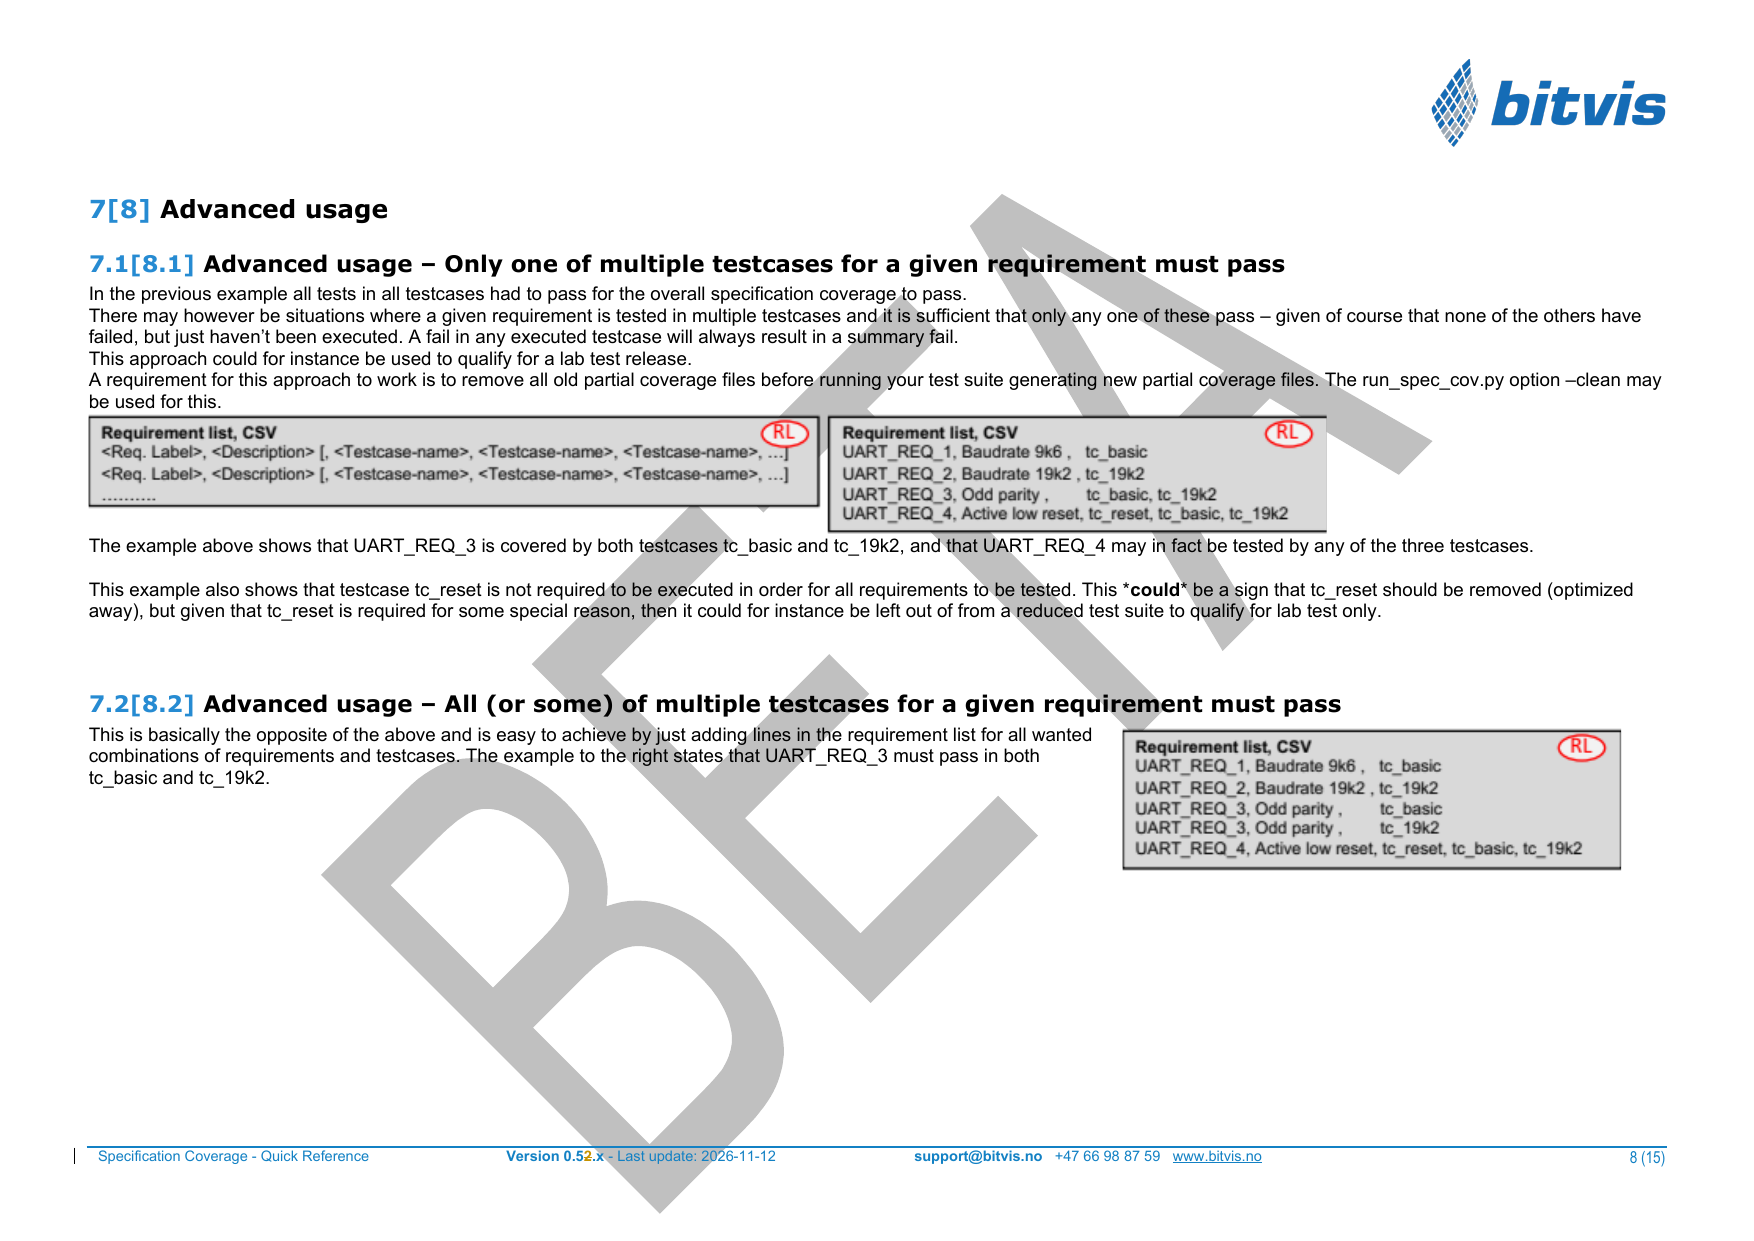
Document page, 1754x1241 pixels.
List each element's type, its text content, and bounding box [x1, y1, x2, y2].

picture [1431, 59, 1666, 147]
subtitle Advanced usage – Only one of multiple testcases for a given requirement must pass [88, 249, 1665, 277]
text This approach could for instance be used to qualify for a lab test release. [88, 348, 1665, 369]
subtitle Advanced usage [88, 193, 1665, 224]
text This example also shows that testcase tc_reset is not required to be executed in order for all requirements to be tested. This *could* be a sign that tc_reset should be removed (optimized away), but given that tc_reset is required for some special reason, then it could for instance be left out of from a reduced test suite to qualify for lab test only. [88, 578, 1665, 622]
text The example above shows that UART_REQ_3 is covered by both testcases tc_basic and tc_19k2, and that UART_REQ_4 may in fact be tested by any of the three testcases. [88, 535, 1665, 557]
text In the previous example all tests in all testcases had to pass for the overall specification coverage to pass. There may however be situations where a given requirement is tested in multiple testcases and it is sufficient that only any one of these pass – given of course that none of the others have failed, but just haven’t been executed. A fail in any executed testcase will always result in a summary fail. [88, 283, 1665, 348]
text This is basically the opposite of the above and is easy to achieve by just adding lines in the requirement list for all wanted combinations of requirements and testcases. The example to the right states that UART_REQ_3 must pass in both tc_basic and tc_19k2. [88, 724, 1665, 788]
subtitle Advanced usage – All (or some) of multiple testcases for a given requirement must pass [88, 690, 1665, 717]
text A requirement for this approach to work is to remove all old partial coverage files before running your test suite generating new partial coverage files. The run_spec_cov.py option –clean may be used for this. [88, 369, 1665, 412]
